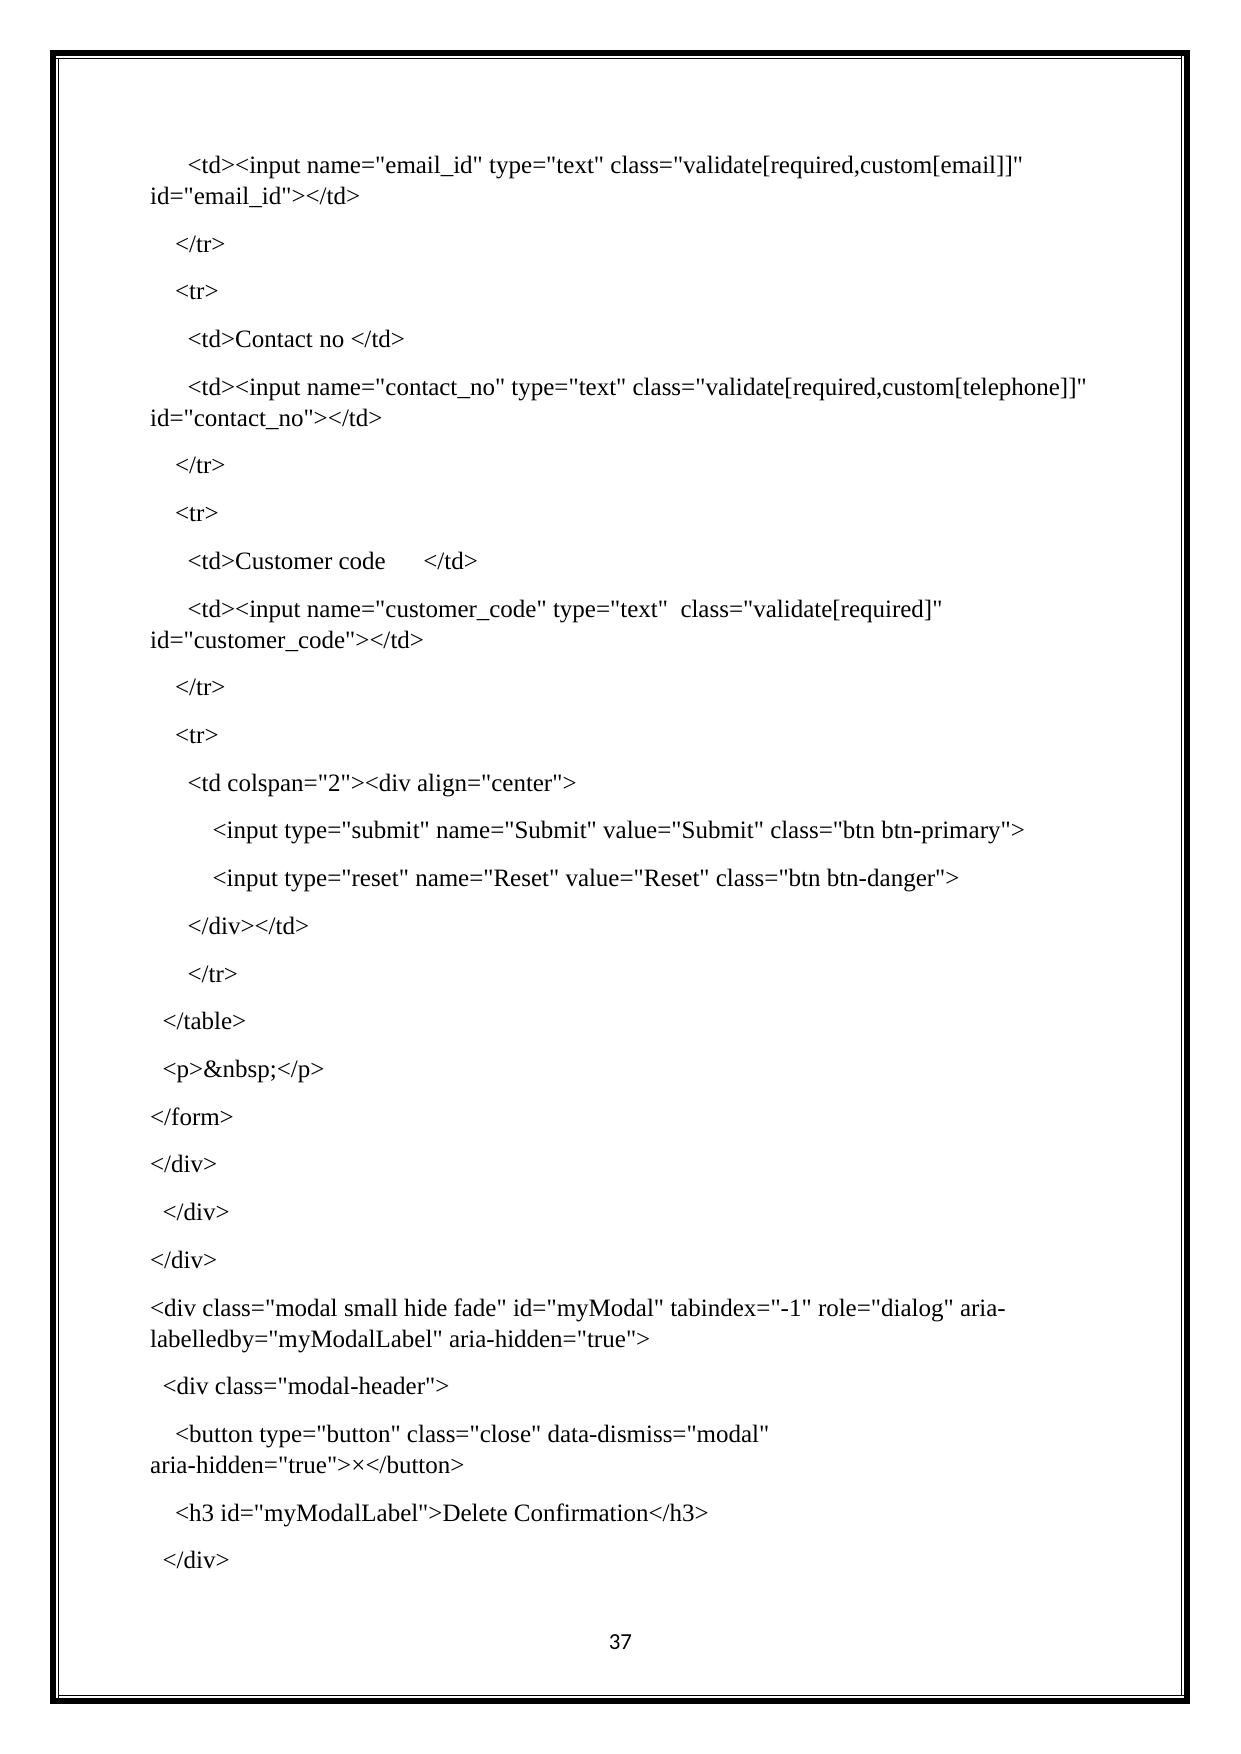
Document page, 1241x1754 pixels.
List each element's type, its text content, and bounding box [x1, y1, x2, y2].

text <tr> [150, 276, 1090, 305]
text </div> [150, 1245, 1090, 1274]
text <div class="modal-header"> [150, 1371, 1090, 1400]
text <p>&nbsp;</p> [150, 1054, 1090, 1083]
text </div> [150, 1149, 1090, 1178]
text <h3 id="myModalLabel">Delete Confirmation</h3> [150, 1498, 1090, 1527]
text </tr> [150, 229, 1090, 257]
text <input type="submit" name="Submit" value="Submit" class="btn btn-primary"> [150, 816, 1090, 844]
text </div></td> [150, 911, 1090, 940]
text </div> [150, 1546, 1090, 1574]
text <button type="button" class="close" data-dismiss="modal" aria-hidden="true">×</button> [150, 1419, 1090, 1479]
text <td><input name="customer_code" type="text" class="validate[required]" id="customer_code"></td> [150, 594, 1090, 653]
text <td colspan="2"><div align="center"> [150, 768, 1090, 797]
text <tr> [150, 720, 1090, 749]
text <td>Customer code </td> [150, 546, 1090, 575]
text <div class="modal small hide fade" id="myModal" tabindex="-1" role="dialog" aria-labelledby="myModalLabel" aria-hidden="true"> [150, 1293, 1090, 1352]
text </tr> [150, 451, 1090, 479]
text </table> [150, 1006, 1090, 1035]
text </tr> [150, 959, 1090, 987]
text <td>Contact no </td> [150, 324, 1090, 353]
text <input type="reset" name="Reset" value="Reset" class="btn btn-danger"> [150, 863, 1090, 892]
text </form> [150, 1102, 1090, 1131]
text <td><input name="email_id" type="text" class="validate[required,custom[email]]" id="email_id"></td> [150, 150, 1090, 210]
text <tr> [150, 498, 1090, 527]
text <td><input name="contact_no" type="text" class="validate[required,custom[telephone]]" id="contact_no"></td> [150, 372, 1090, 432]
text </tr> [150, 672, 1090, 701]
text </div> [150, 1197, 1090, 1226]
